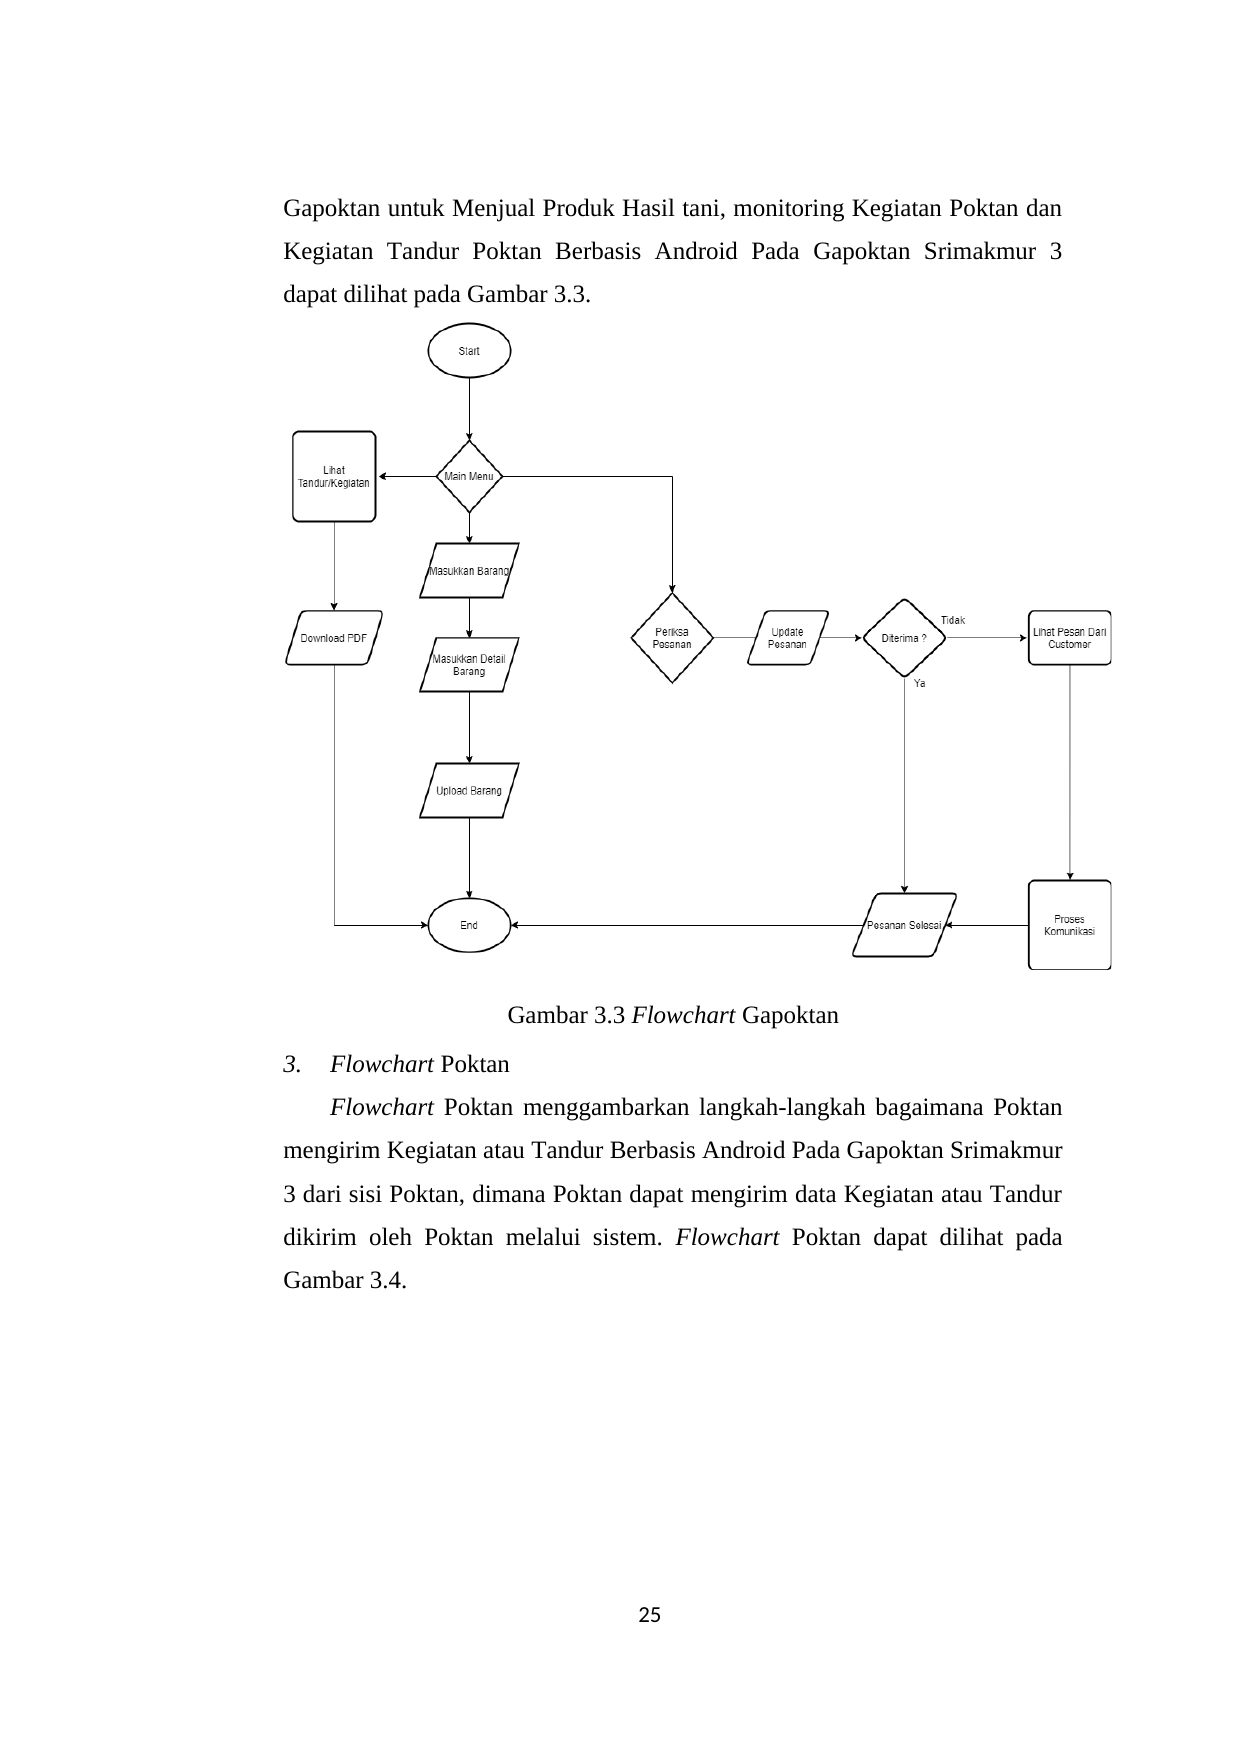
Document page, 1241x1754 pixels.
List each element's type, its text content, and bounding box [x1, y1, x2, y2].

list Flowchart Poktan menggambarkan langkah-langkah bagaimana Poktan mengirim Kegiatan atau Tandur Berbasis Android Pada Gapoktan Srimakmur 3 dari sisi Poktan, dimana Poktan dapat mengirim data Kegiatan atau Tandur dikirim oleh Poktan melalui sistem. Flowchart Poktan dapat dilihat pada Gambar 3.4. [283, 1092, 1063, 1294]
list Flowchart Poktan [283, 1049, 1063, 1078]
picture [283, 322, 1112, 970]
text Gambar 3.3 Flowchart Gapoktan [283, 1000, 1063, 1028]
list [283, 193, 1063, 308]
